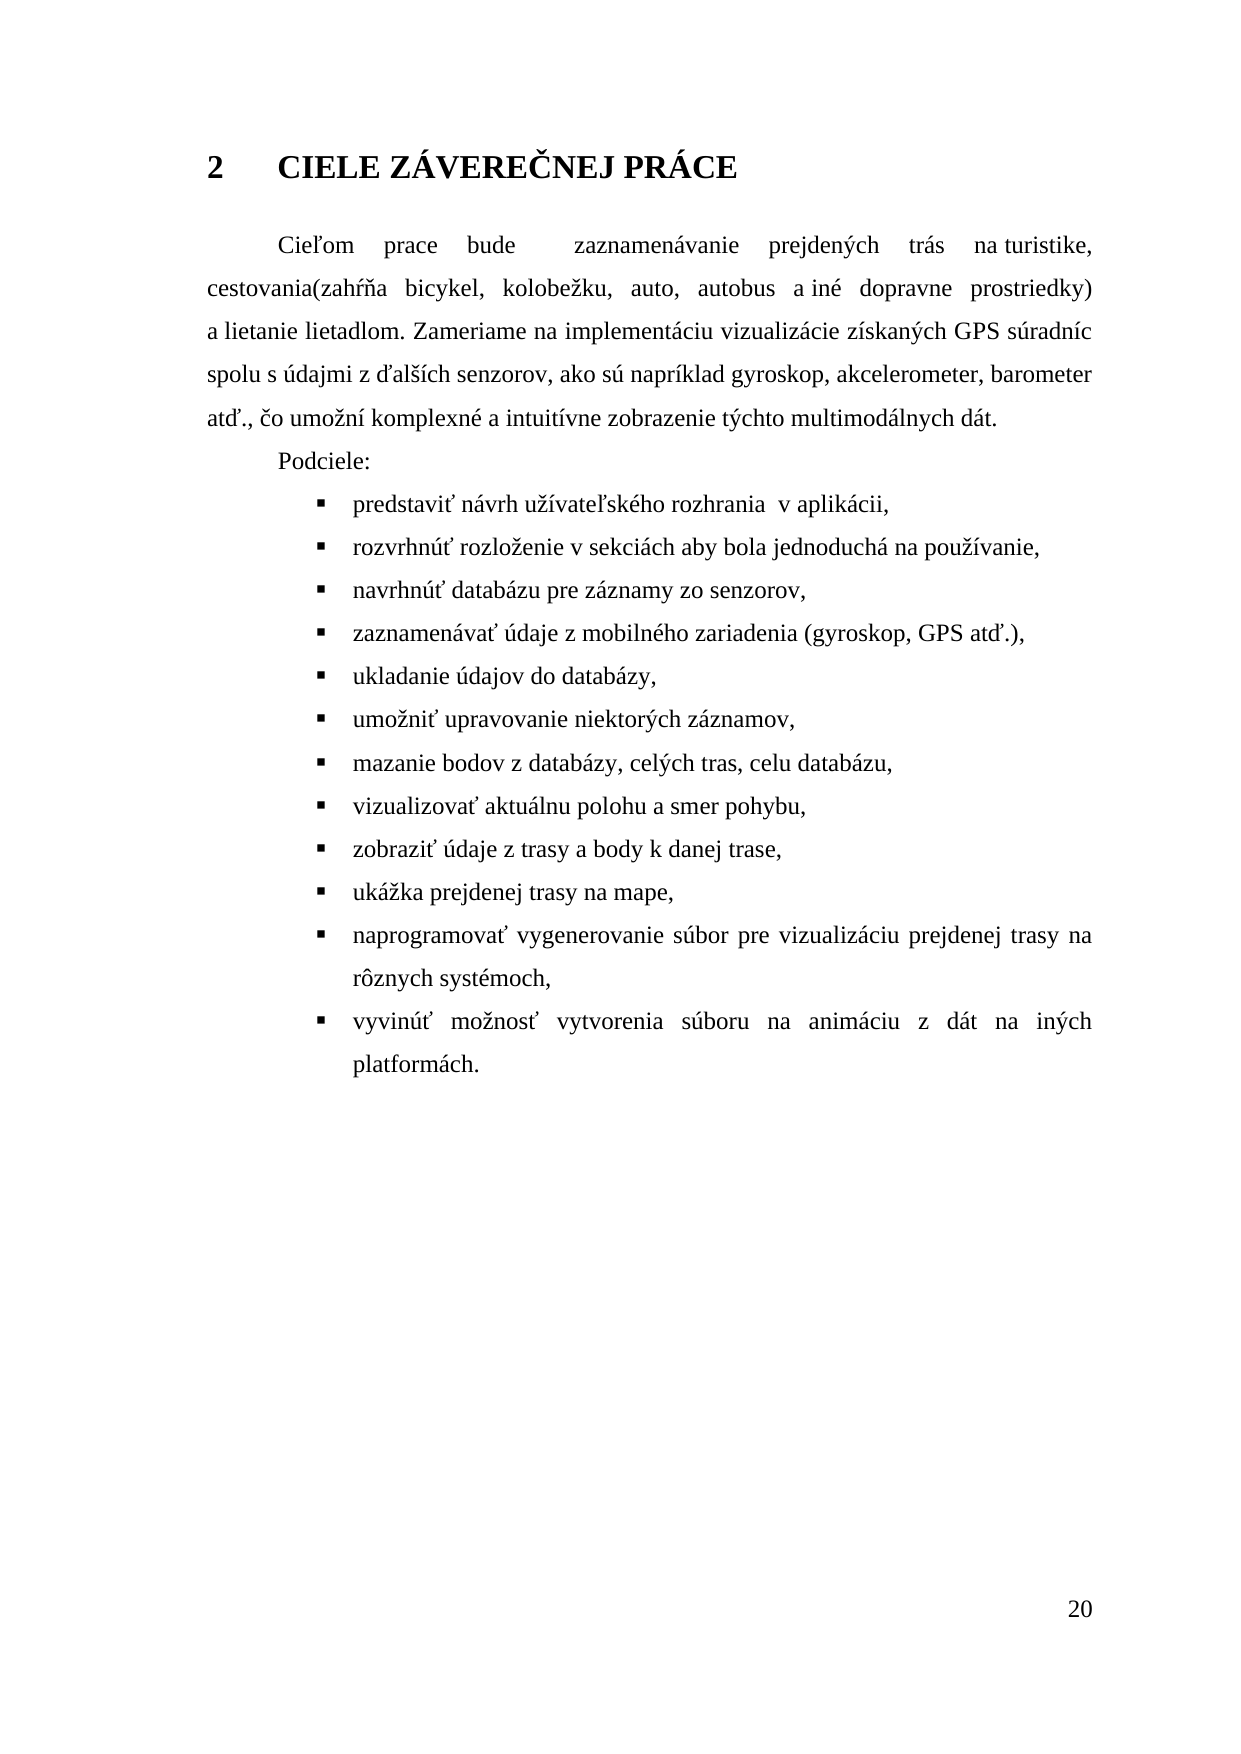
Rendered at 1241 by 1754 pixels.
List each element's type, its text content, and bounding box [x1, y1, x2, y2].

list navrhnúť databázu pre záznamy zo senzorov, [315, 575, 1092, 604]
list vyvinúť možnosť vytvorenia súboru na animáciu z dát na iných platformách. [315, 1006, 1092, 1078]
list vizualizovať aktuálnu polohu a smer pohybu, [315, 791, 1092, 819]
list naprogramovať vygenerovanie súbor pre vizualizáciu prejdenej trasy na rôznych systémoch, [315, 920, 1092, 992]
list ukladanie údajov do databázy, [315, 661, 1092, 690]
text Podciele: [207, 446, 1092, 474]
list zaznamenávať údaje z mobilného zariadenia (gyroskop, GPS atď.), [315, 618, 1092, 647]
list mazanie bodov z databázy, celých tras, celu databázu, [315, 748, 1092, 776]
text Cieľom prace bude zaznamenávanie prejdených trás na turistike, cestovania(zahŕňa bicykel, kolobežku, auto, autobus a iné dopravne prostriedky) a lietanie lietadlom. Zameriame na implementáciu vizualizácie získaných GPS súradníc spolu s údajmi z ďalších senzorov, ako sú napríklad gyroskop, akcelerometer, barometer atď., čo umožní komplexné a intuitívne zobrazenie týchto multimodálnych dát. [207, 230, 1092, 431]
list umožniť upravovanie niektorých záznamov, [315, 704, 1092, 733]
list ukážka prejdenej trasy na mape, [315, 877, 1092, 906]
list zobraziť údaje z trasy a body k danej trase, [315, 834, 1092, 863]
list rozvrhnúť rozloženie v sekciách aby bola jednoduchá na používanie, [315, 532, 1092, 561]
list predstaviť návrh užívateľského rozhrania v aplikácii, [315, 489, 1092, 518]
subtitle 2 Ciele záverečnej práce [207, 148, 1092, 186]
